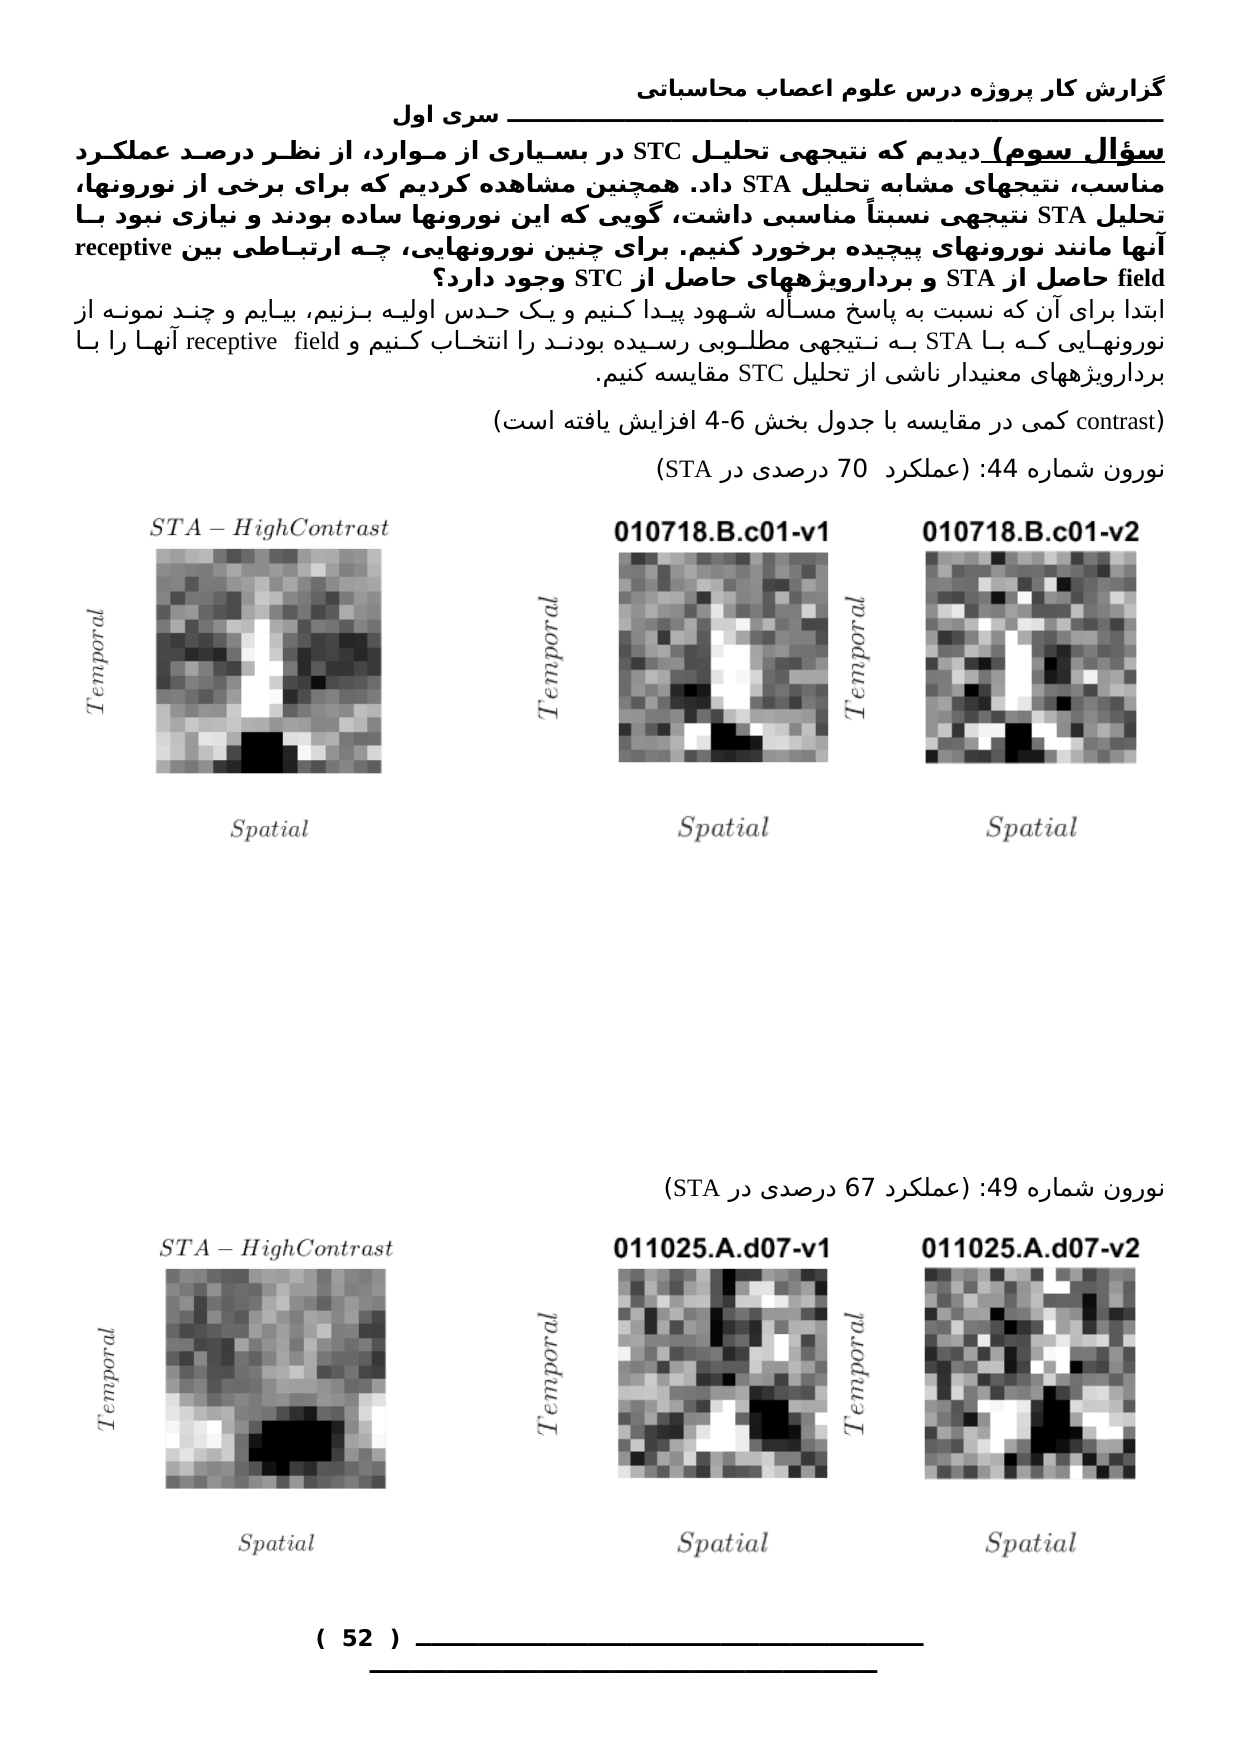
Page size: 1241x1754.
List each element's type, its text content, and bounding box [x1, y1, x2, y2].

text نورون شماره 49: (عملکرد 67 درصدی در STA) [75, 1173, 1165, 1202]
text نورون شماره 44: (عملکرد 70 درصدی در STA) [75, 454, 1165, 484]
picture [514, 508, 1151, 849]
picture [75, 1223, 410, 1565]
picture [526, 1222, 1150, 1566]
picture [74, 502, 413, 842]
text ابتدا برای آن که نسبت به پاسخ مسأله شهود پیدا کنیم و یک حدس اولیه بزنیم، بیایم و چند نمونه از نورون‎هایی که با STA به نتیجه‎ی مطلوبی رسیده بودند را انتخاب کنیم و receptive field آن‎ها را با بردارویژه‎های معنی‎دار ناشی از تحلیل STC مقایسه کنیم. [75, 295, 1165, 387]
subtitle سؤال سوم) دیدیم که نتیجه‎ی تحلیل STC در بسیاری از موارد، از نظر درصد عملکرد مناسب، نتیجه‎ای مشابه تحلیل STA داد. همچنین مشاهده کردیم که برای برخی از نورون‎ها، تحلیل STA نتیجه‎ی نسبتاً مناسبی داشت، گویی که این نورون‎ها ساده بودند و نیازی نبود با آن‎ها مانند نورون‎های پیچیده برخورد کنیم. برای چنین نورون‎هایی، چه ارتباطی بین receptive field حاصل از STA و بردارویژه‎های حاصل از STC وجود دارد؟ [75, 132, 1165, 293]
text (contrast کمی در مقایسه با جدول بخش 6-4 افزایش یافته است) [75, 406, 1165, 436]
